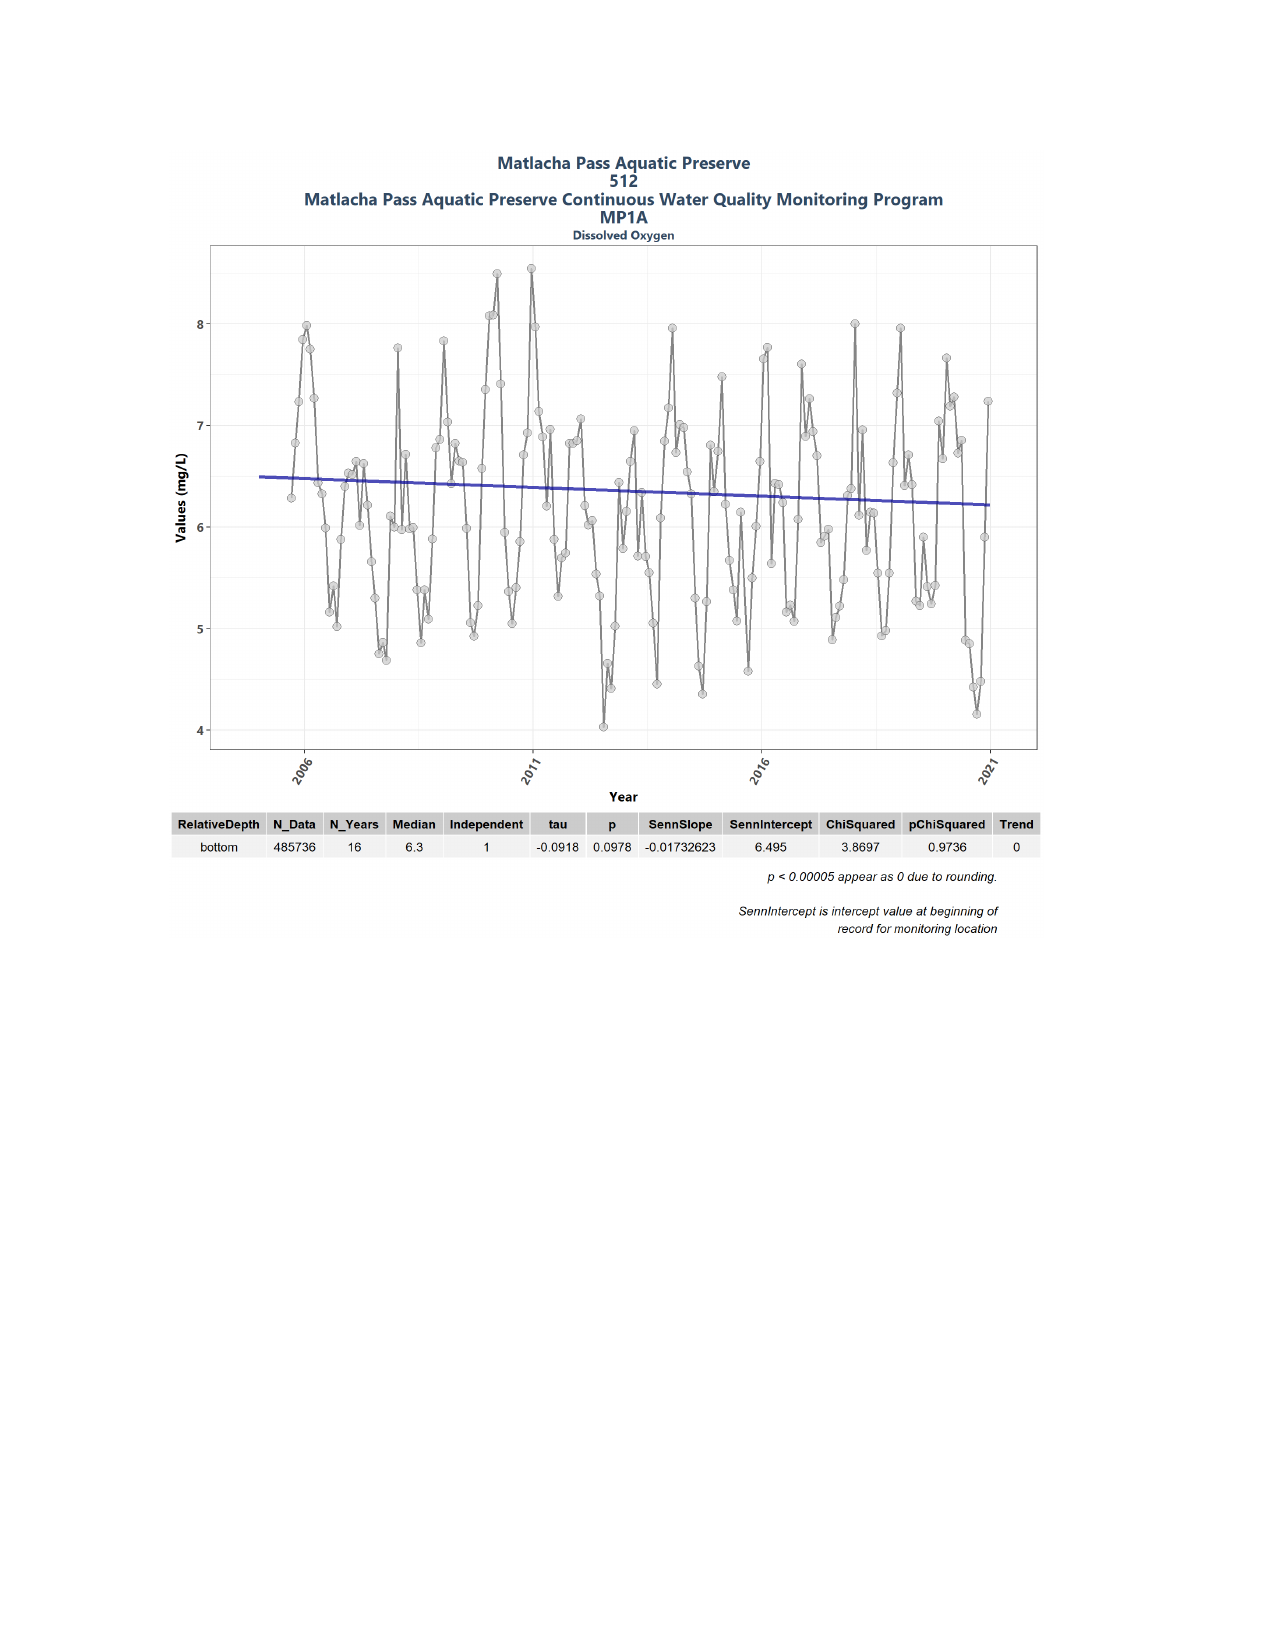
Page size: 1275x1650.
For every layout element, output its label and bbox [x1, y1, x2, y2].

picture [168, 150, 1044, 938]
